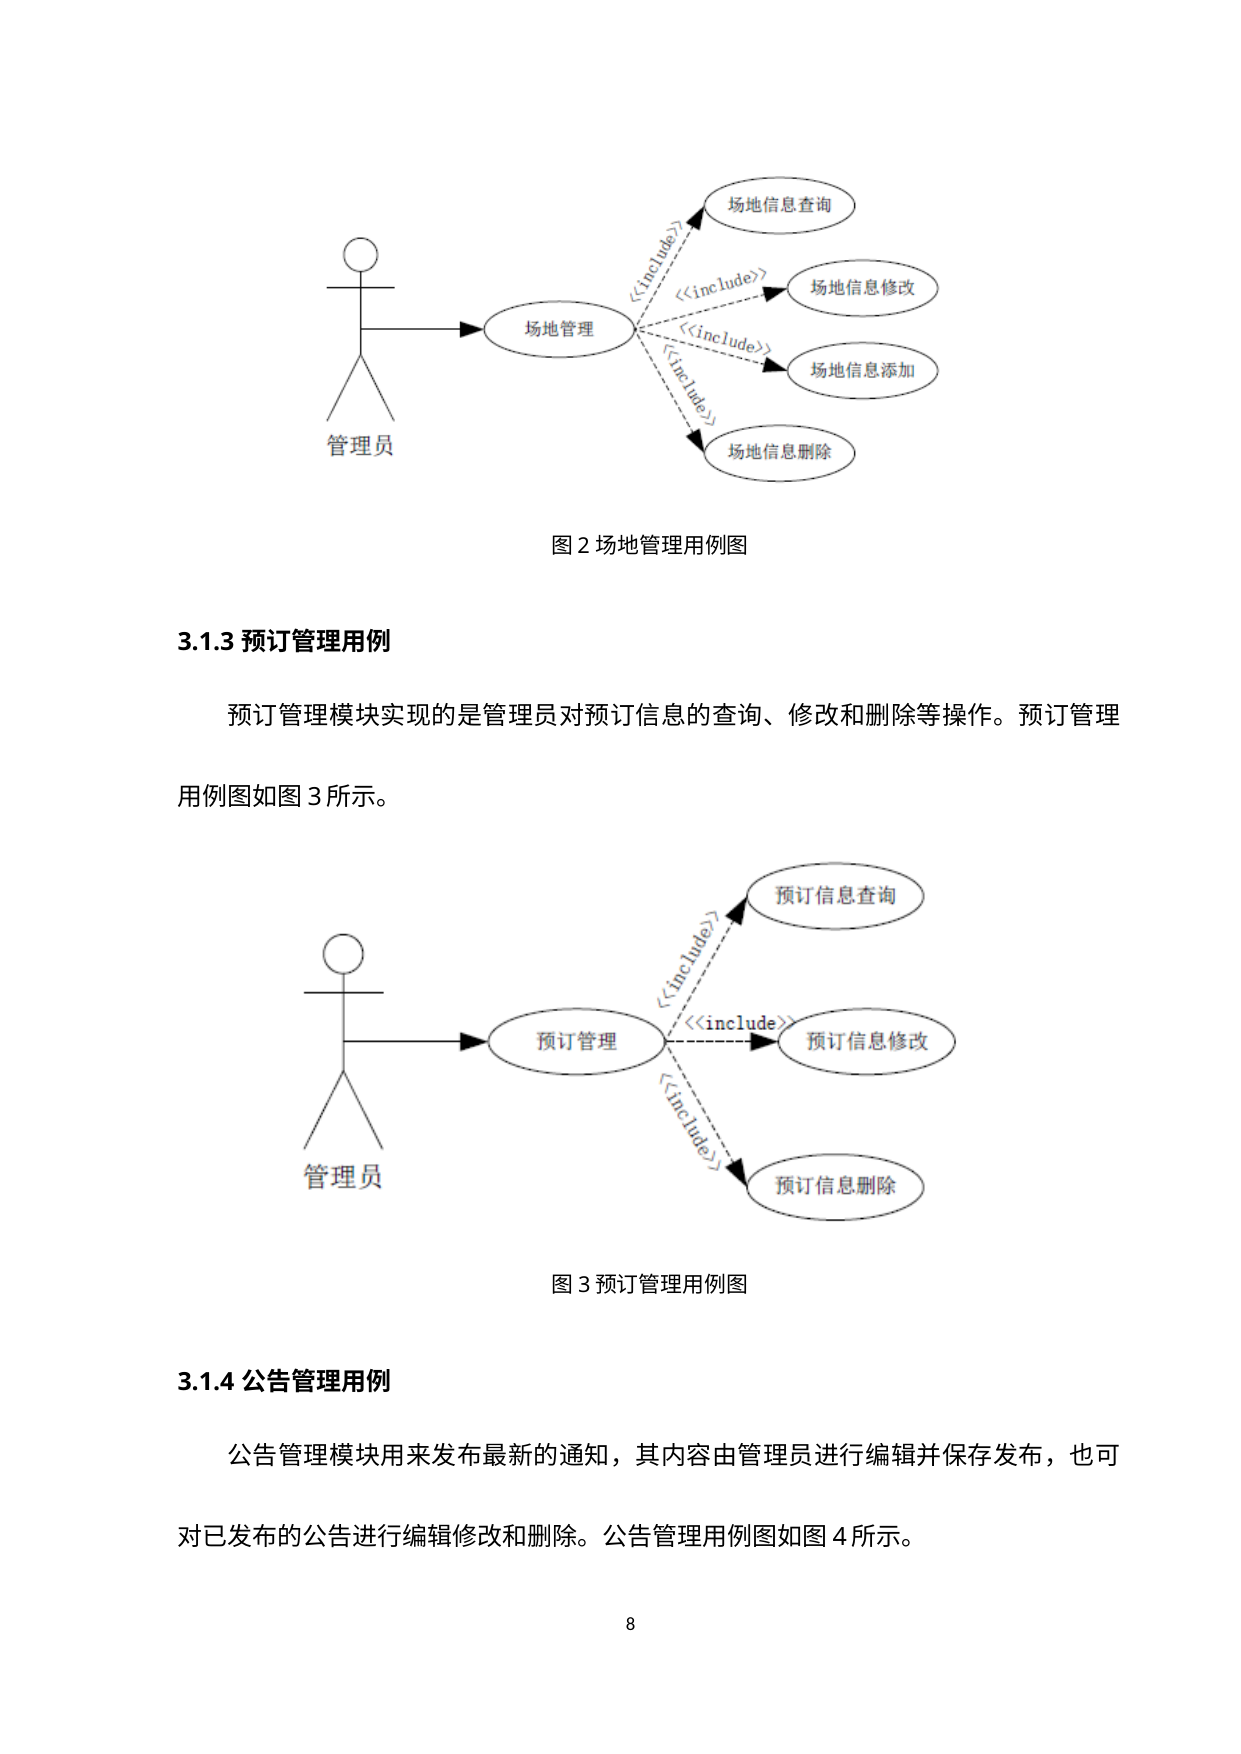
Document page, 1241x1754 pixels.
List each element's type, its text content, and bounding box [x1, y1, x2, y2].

text 公告管理模块用来发布最新的通知，其内容由管理员进行编辑并保存发布，也可对已发布的公告进行编辑修改和删除。公告管理用例图如图4所示。 [177, 1421, 1122, 1567]
picture [248, 853, 992, 1240]
subtitle 3.1.4 公告管理用例 [177, 1347, 1122, 1412]
subtitle 3.1.3 预订管理用例 [177, 607, 1122, 672]
picture [279, 167, 962, 502]
text 预订管理模块实现的是管理员对预订信息的查询、修改和删除等操作。预订管理用例图如图3所示。 [177, 681, 1122, 827]
